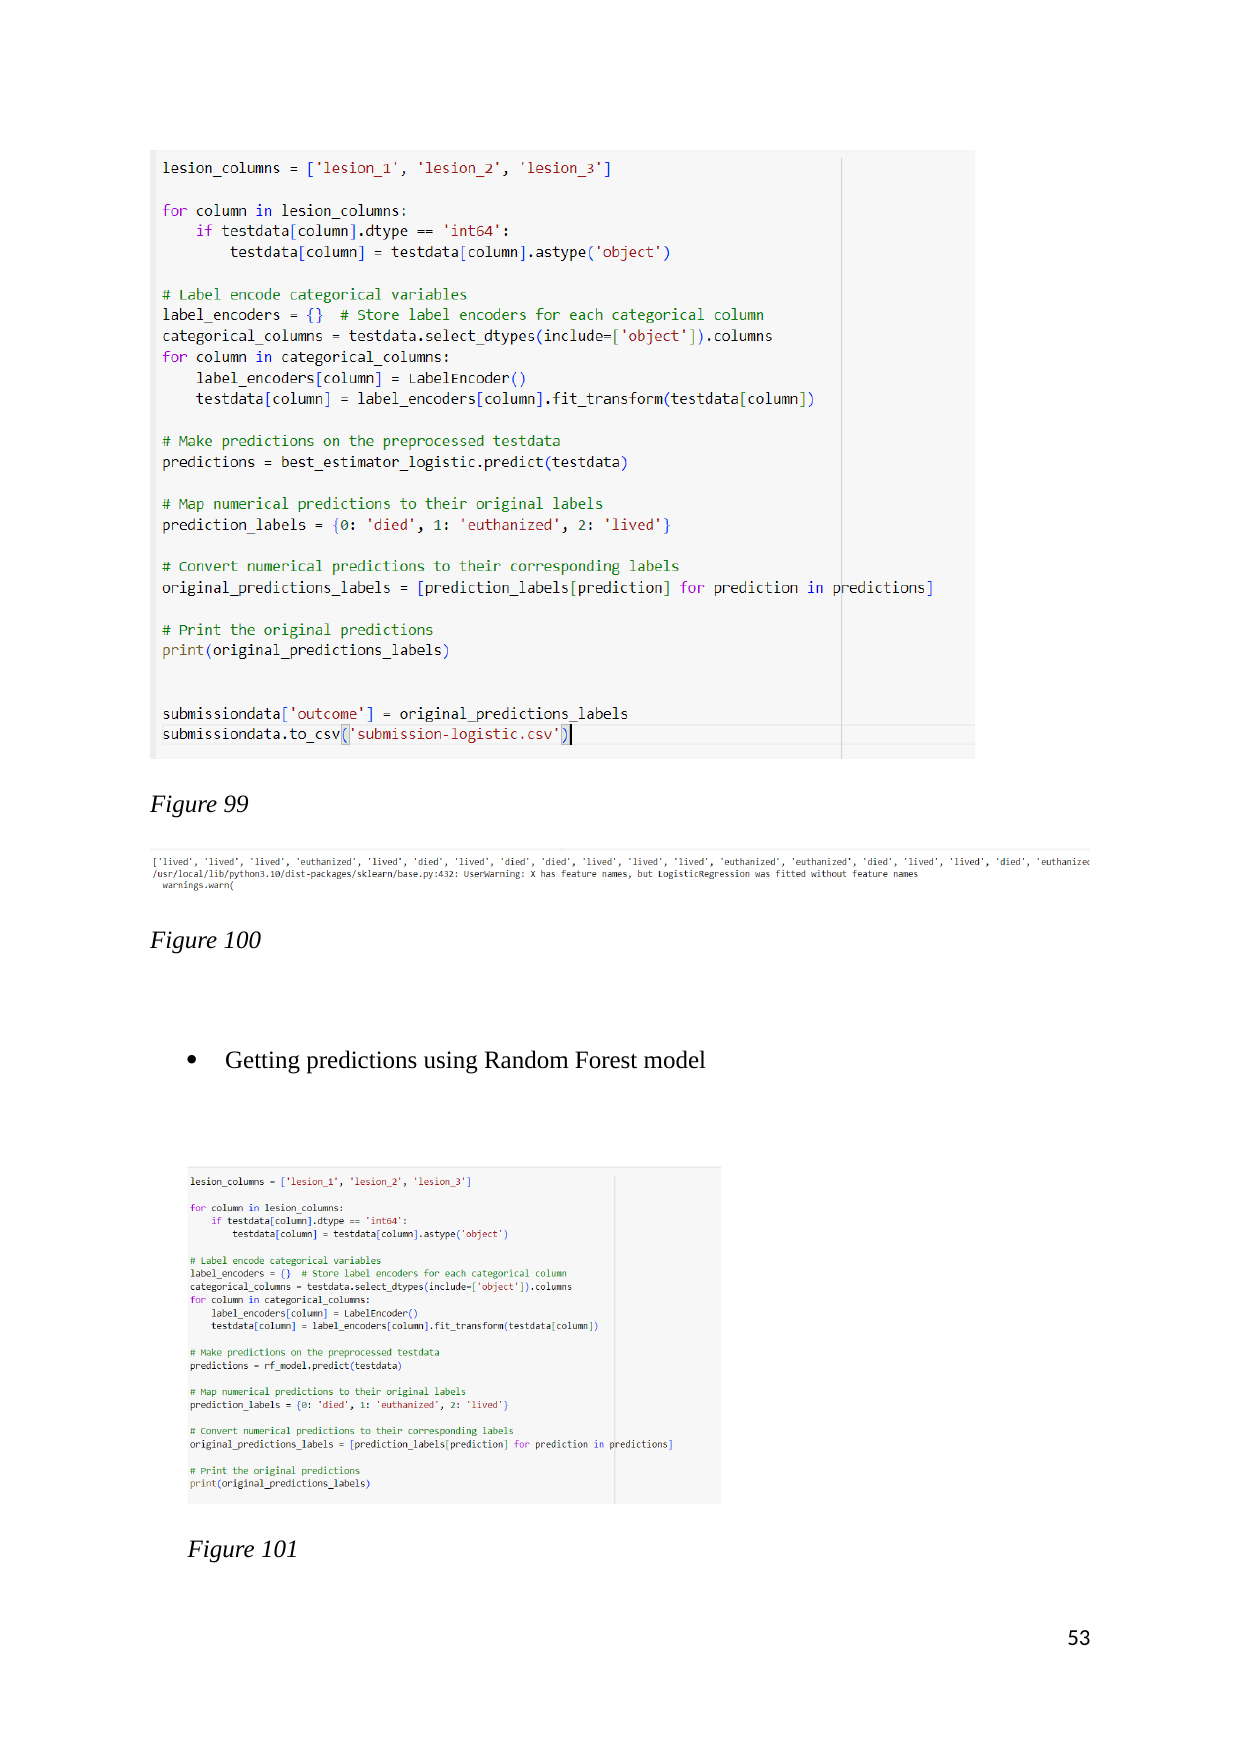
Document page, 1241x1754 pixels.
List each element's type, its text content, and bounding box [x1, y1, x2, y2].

picture [150, 848, 1091, 895]
text Figure 100 [150, 926, 1090, 954]
picture [187, 1164, 722, 1504]
picture [150, 150, 976, 759]
text Figure 101 [187, 1534, 1090, 1563]
text Figure 99 [150, 789, 1090, 818]
list Getting predictions using Random Forest model [187, 1045, 1090, 1074]
